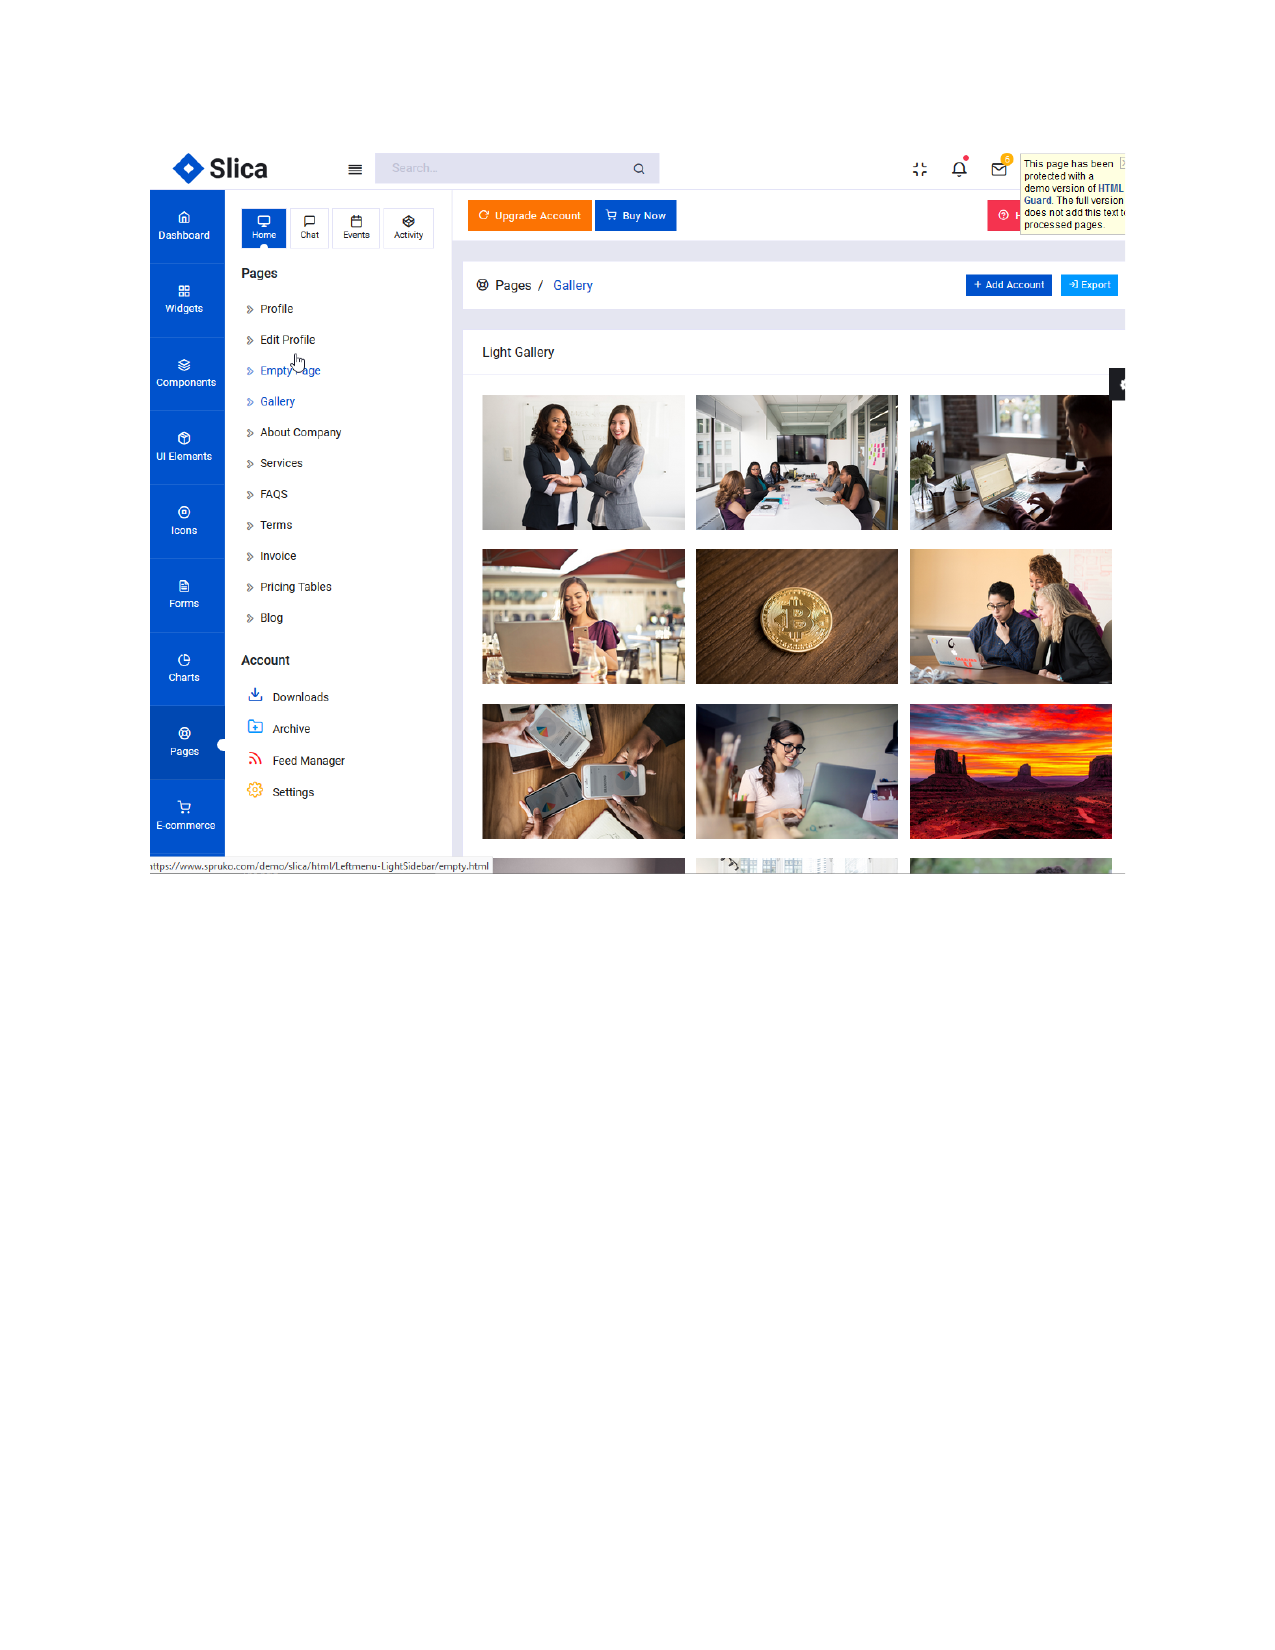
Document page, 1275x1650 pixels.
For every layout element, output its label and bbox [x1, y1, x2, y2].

picture [150, 150, 1125, 874]
